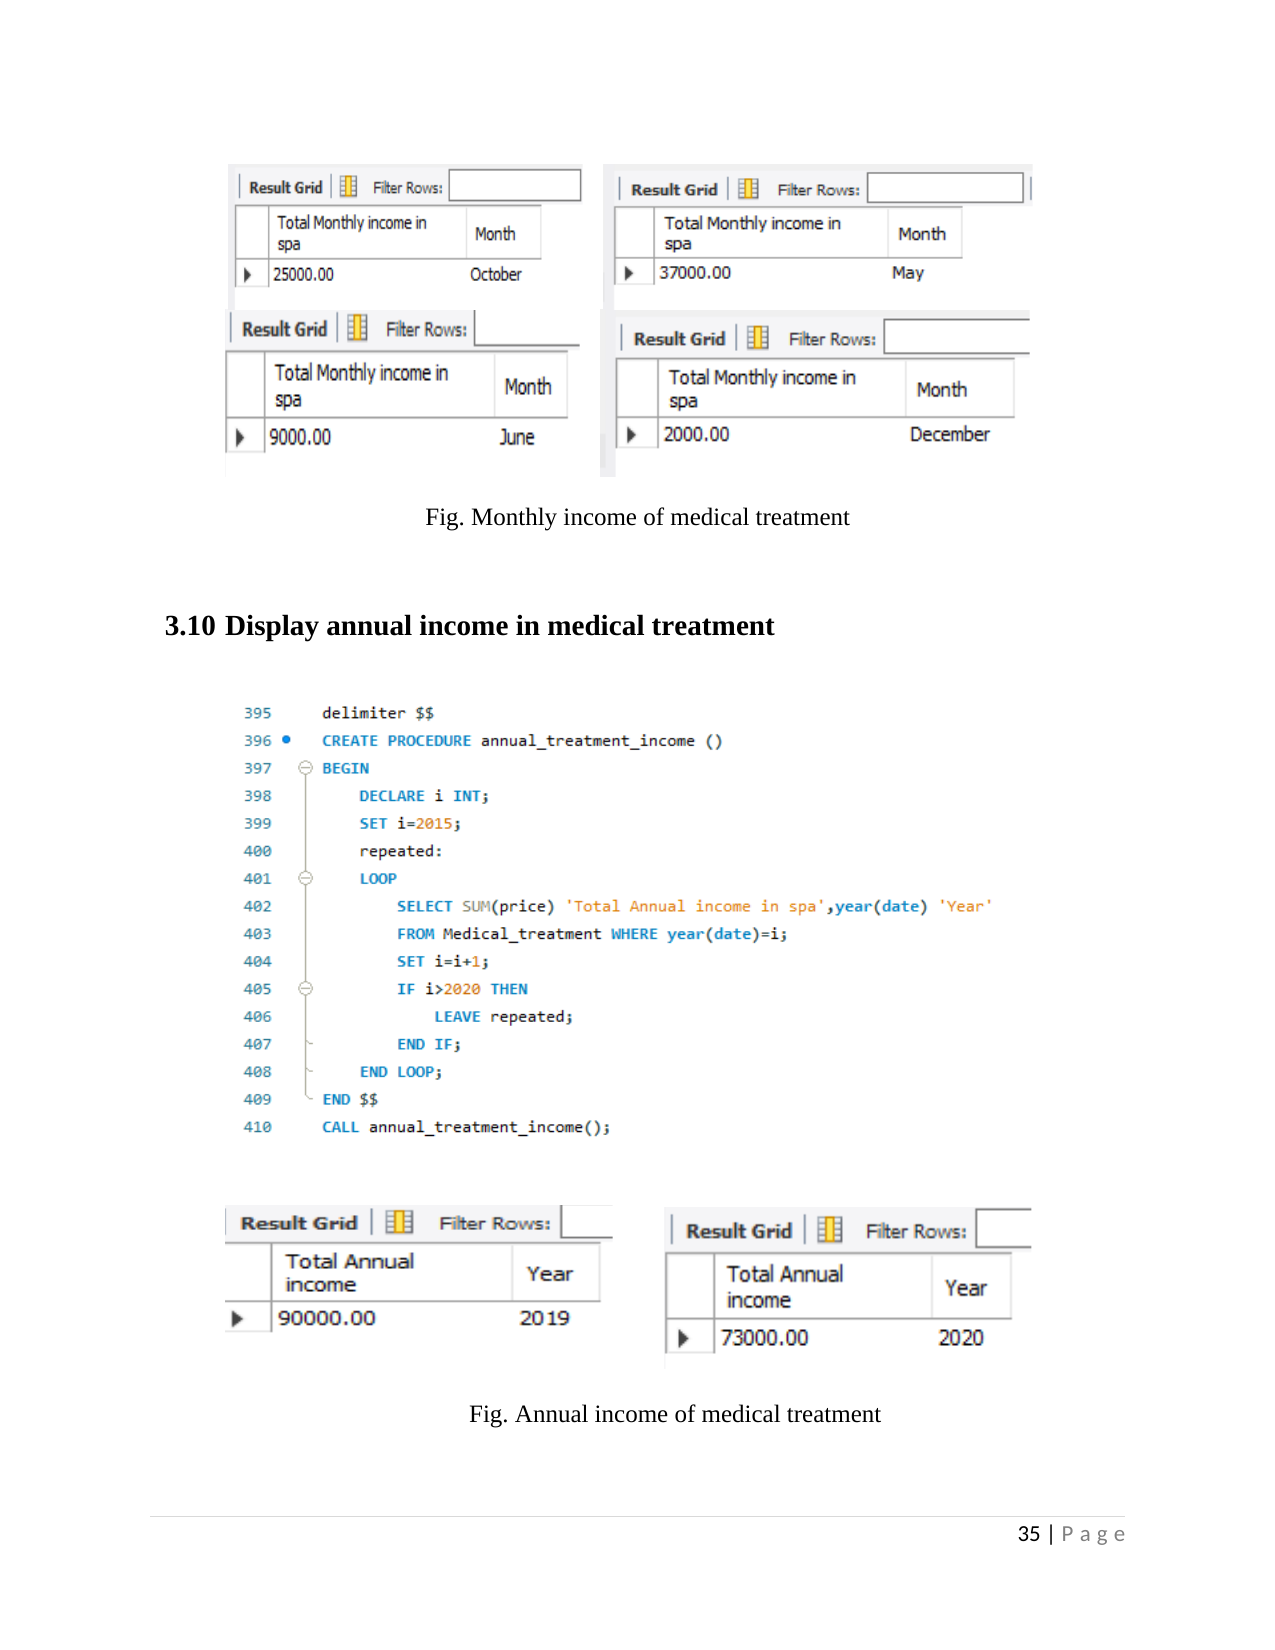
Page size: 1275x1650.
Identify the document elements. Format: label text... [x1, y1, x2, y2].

picture [664, 1207, 1032, 1369]
picture [225, 164, 583, 477]
picture [233, 700, 1042, 1149]
picture [225, 1205, 613, 1369]
picture [600, 164, 1033, 477]
subtitle 3.10 Display annual income in medical treatment [150, 608, 1125, 642]
text Fig. Annual income of medical treatment [150, 1399, 1125, 1428]
text Fig. Monthly income of medical treatment [150, 502, 1125, 530]
